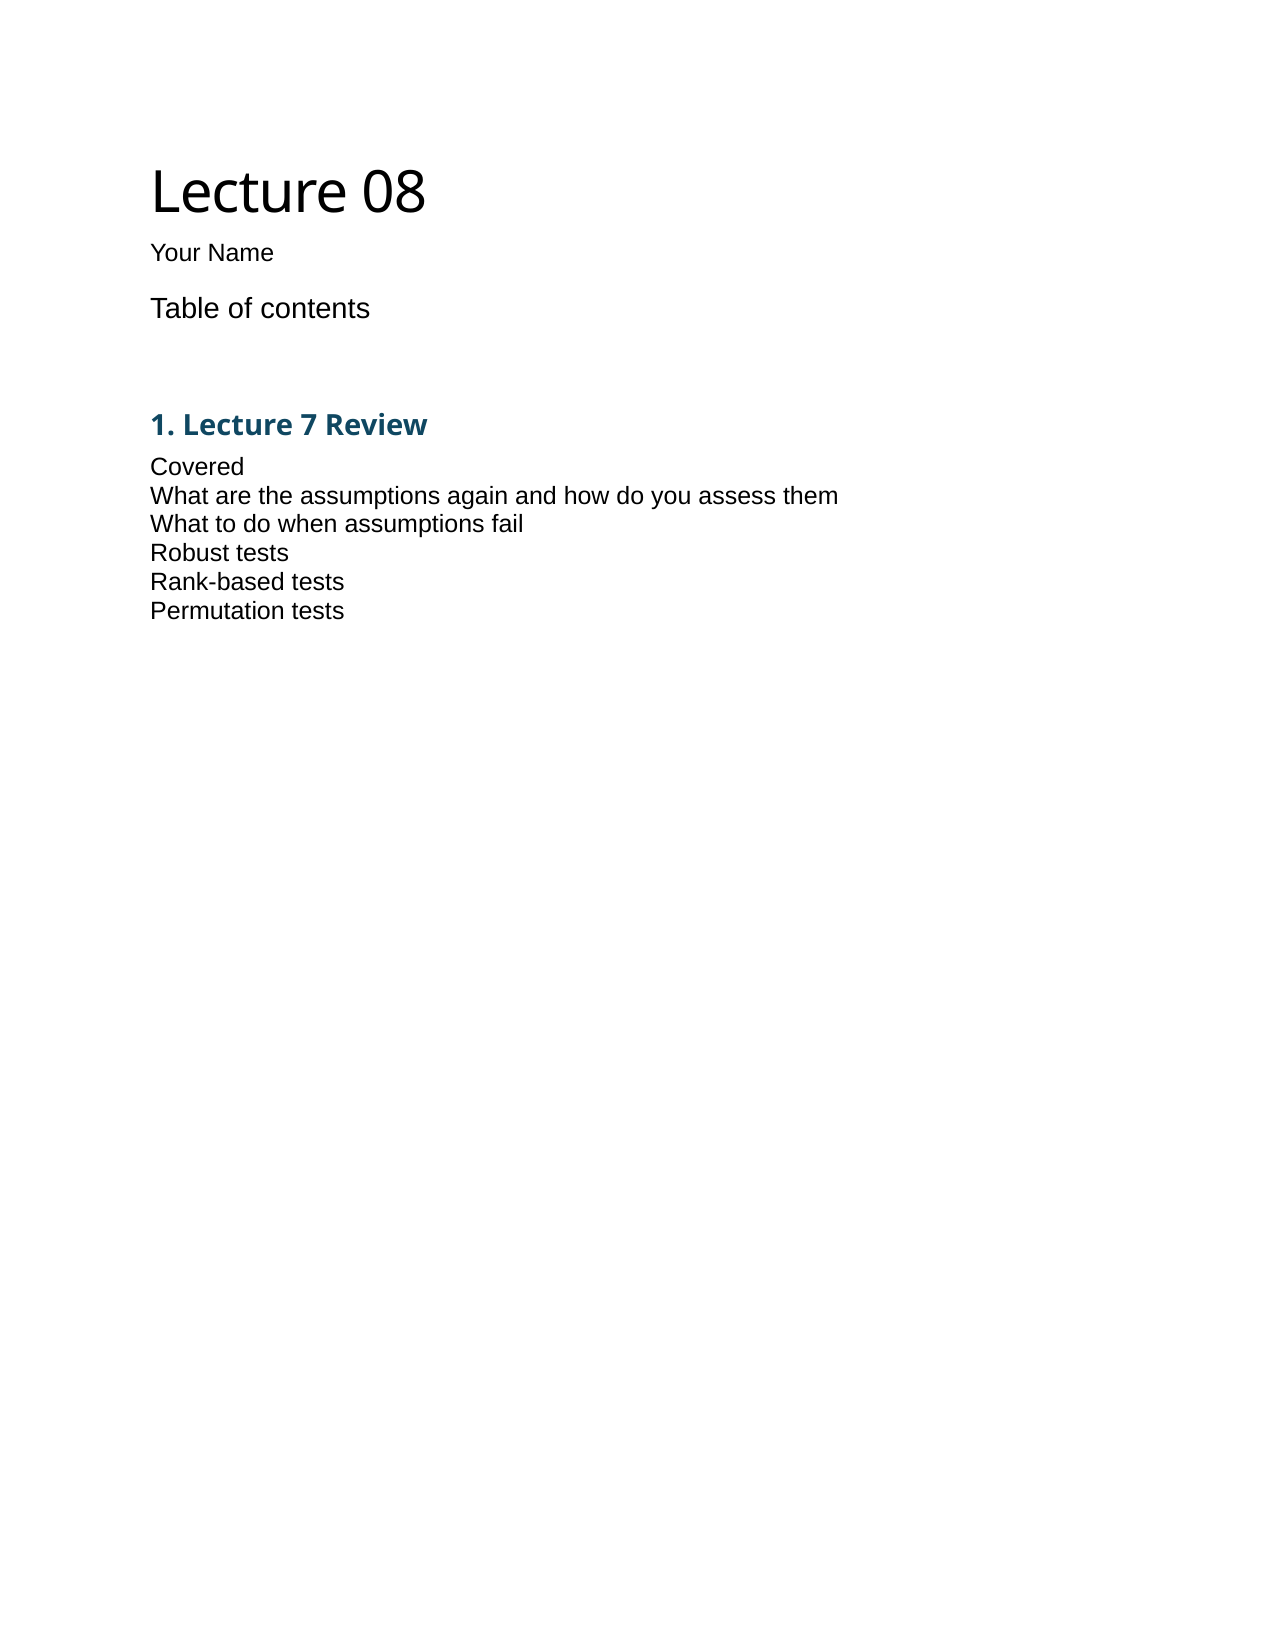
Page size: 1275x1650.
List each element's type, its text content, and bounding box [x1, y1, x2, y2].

title Lecture 08 [150, 150, 1125, 229]
subtitle 1. Lecture 7 Review [150, 404, 1125, 443]
